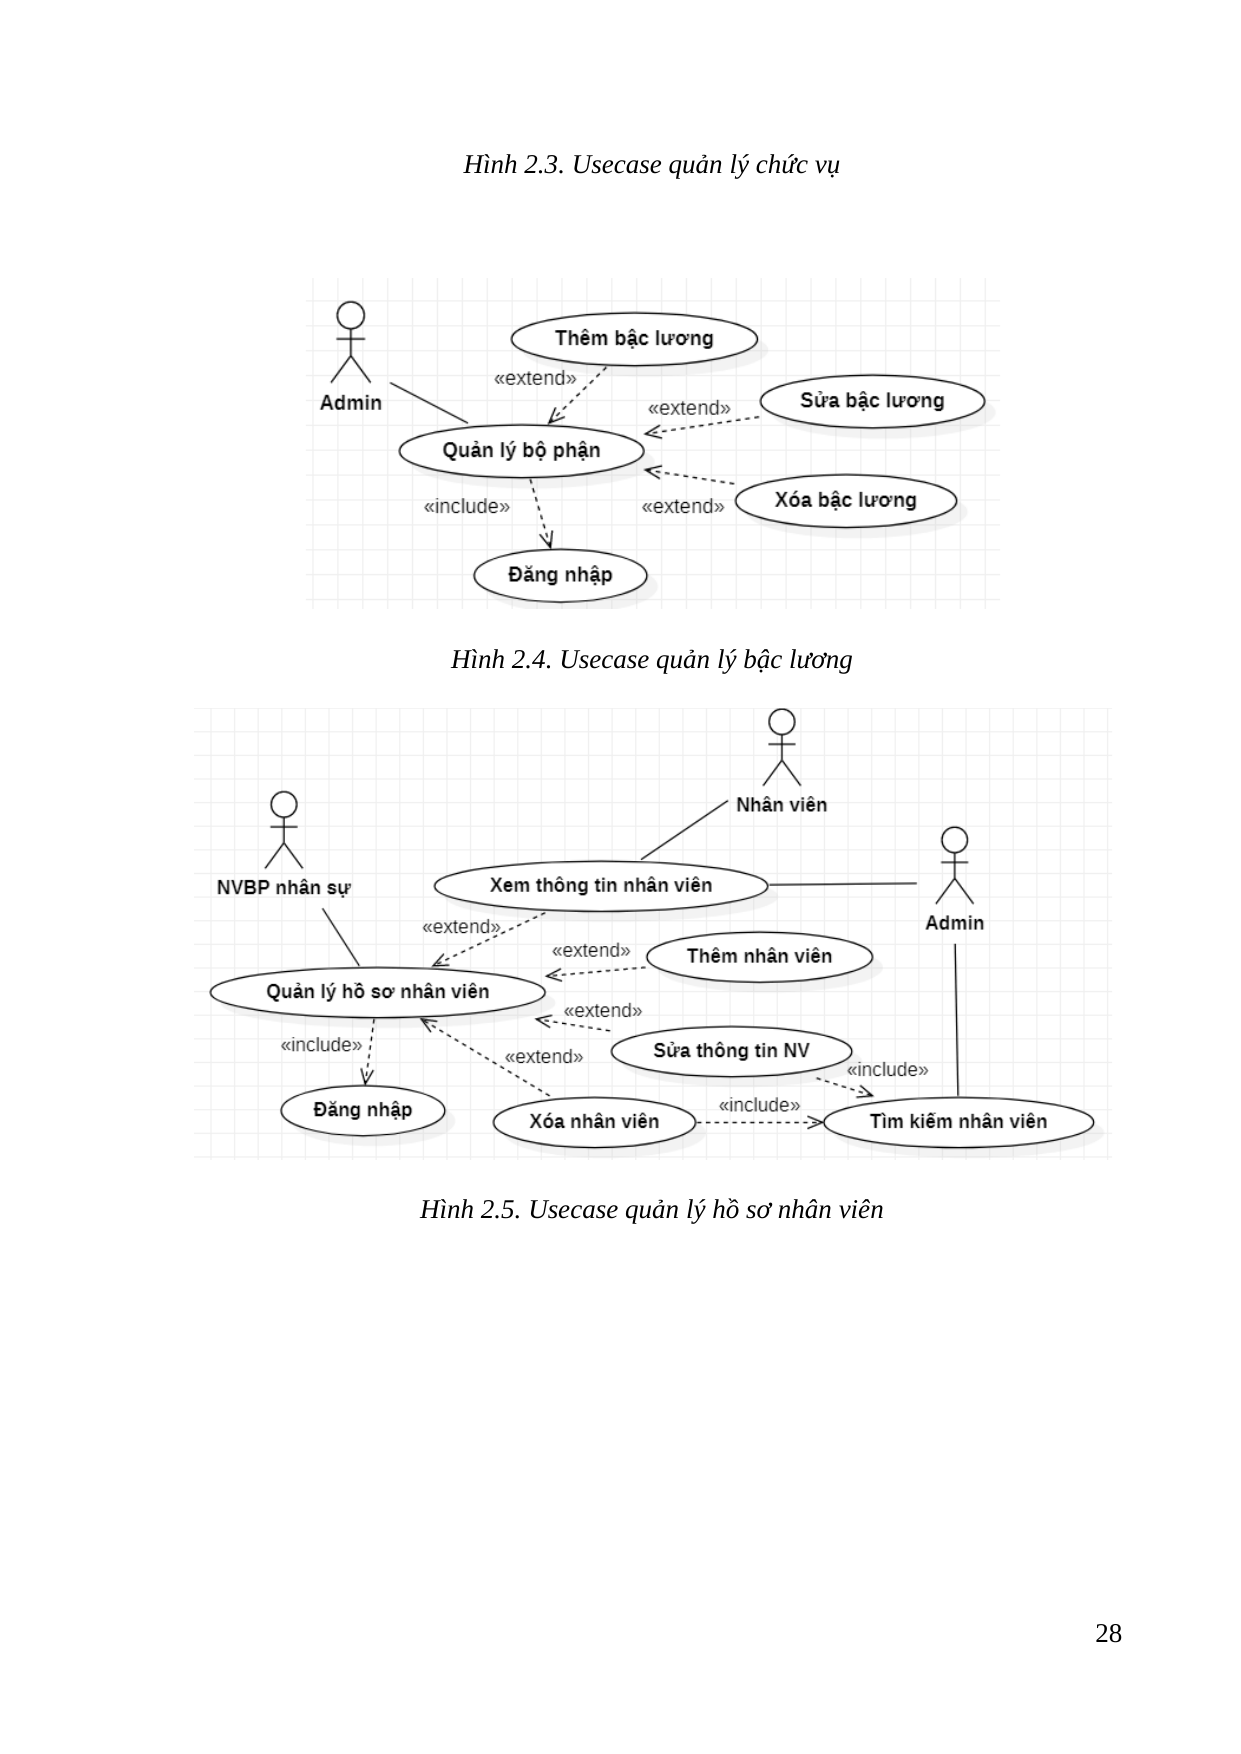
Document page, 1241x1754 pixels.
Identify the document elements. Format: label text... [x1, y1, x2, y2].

picture [194, 708, 1113, 1160]
text Hình 2.4. Usecase quản lý bậc lương [184, 643, 1122, 674]
picture [305, 278, 1001, 609]
text Hình 2.3. Usecase quản lý chức vụ [184, 148, 1122, 179]
text Hình 2.5. Usecase quản lý hồ sơ nhân viên [184, 1194, 1122, 1225]
